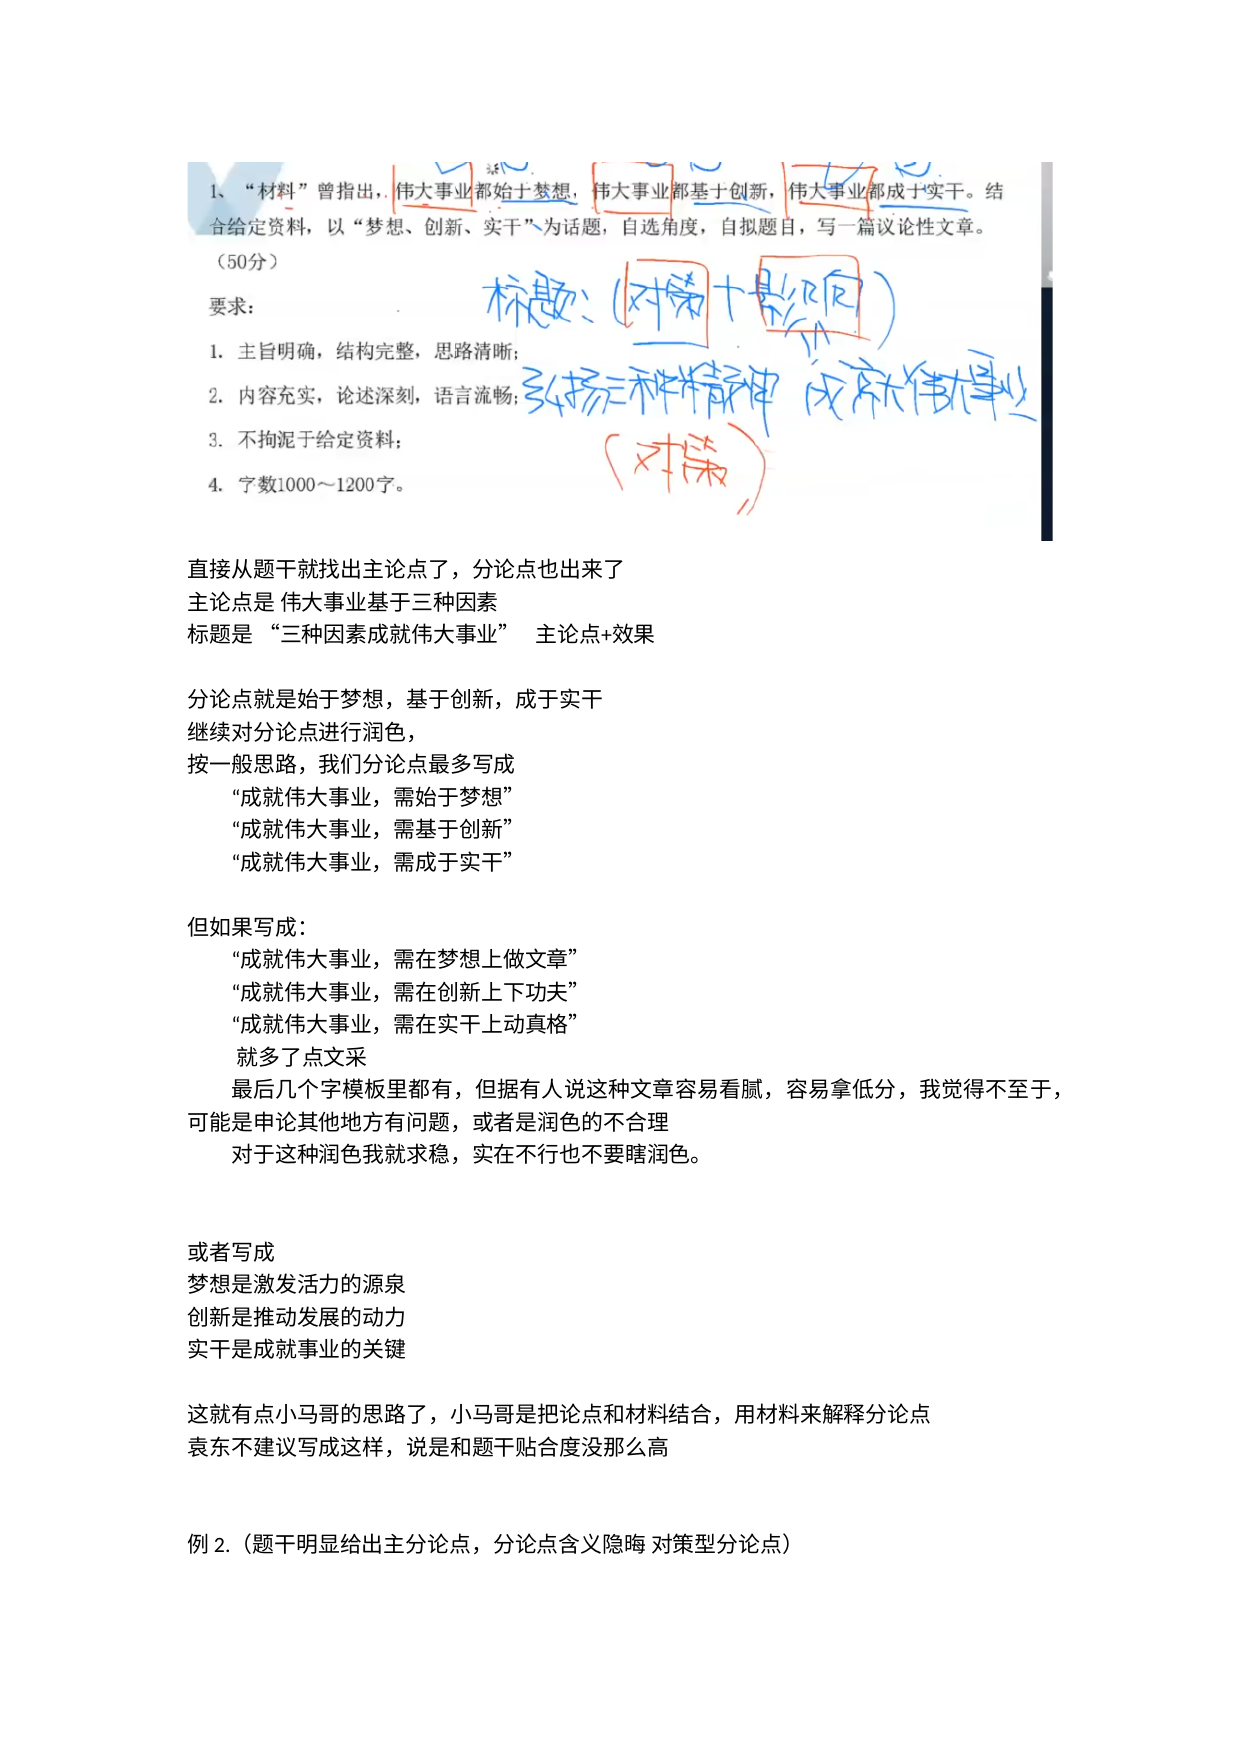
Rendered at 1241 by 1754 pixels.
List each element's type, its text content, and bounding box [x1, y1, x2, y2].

text 分论点就是始于梦想，基于创新，成于实干 [187, 682, 1053, 714]
text 对于这种润色我就求稳，实在不行也不要瞎润色。 [187, 1137, 1053, 1169]
text “成就伟大事业，需在创新上下功夫” [187, 974, 1053, 1007]
text 这就有点小马哥的思路了，小马哥是把论点和材料结合，用材料来解释分论点 [187, 1397, 1053, 1429]
text 梦想是激发活力的源泉 [187, 1267, 1053, 1299]
text 就多了点文采 [187, 1039, 1053, 1072]
text “成就伟大事业，需在梦想上做文章” [187, 942, 1053, 974]
text “成就伟大事业，需在实干上动真格” [187, 1007, 1053, 1039]
text “成就伟大事业，需始于梦想” [187, 779, 1053, 812]
picture [187, 162, 1053, 541]
text 创新是推动发展的动力 [187, 1299, 1053, 1332]
text 或者写成 [187, 1234, 1053, 1267]
text 袁东不建议写成这样，说是和题干贴合度没那么高 [187, 1429, 1053, 1462]
text “成就伟大事业，需基于创新” [187, 812, 1053, 844]
text 按一般思路，我们分论点最多写成 [187, 747, 1053, 779]
text 最后几个字模板里都有，但据有人说这种文章容易看腻，容易拿低分，我觉得不至于，可能是申论其他地方有问题，或者是润色的不合理 [187, 1072, 1053, 1137]
text 但如果写成： [187, 909, 1053, 942]
text 例2.（题干明显给出主分论点，分论点含义隐晦 对策型分论点） [187, 1527, 1053, 1559]
text 继续对分论点进行润色， [187, 714, 1053, 747]
text 直接从题干就找出主论点了，分论点也出来了 [187, 552, 1053, 584]
text “成就伟大事业，需成于实干” [187, 844, 1053, 877]
text 标题是 “三种因素成就伟大事业” 主论点+效果 [187, 617, 1053, 649]
text 实干是成就事业的关键 [187, 1332, 1053, 1364]
text 主论点是 伟大事业基于三种因素 [187, 584, 1053, 617]
